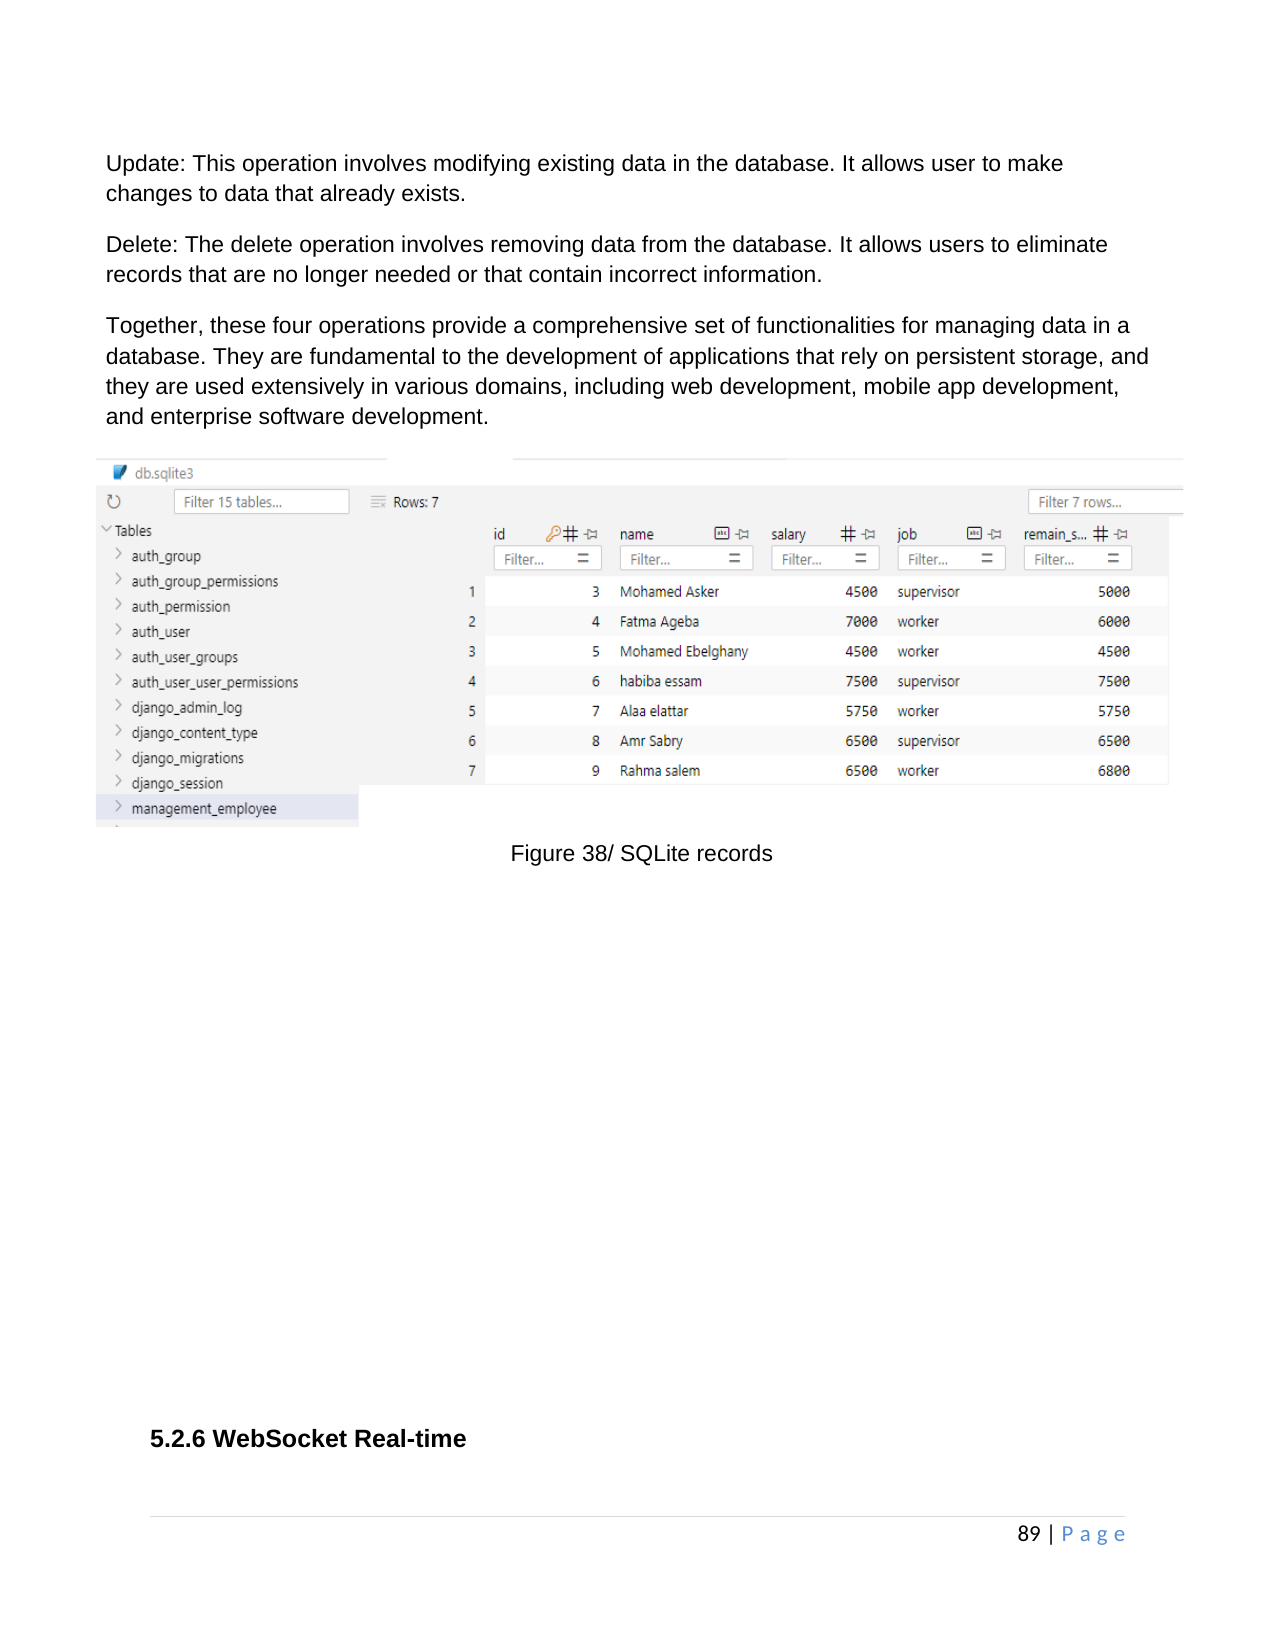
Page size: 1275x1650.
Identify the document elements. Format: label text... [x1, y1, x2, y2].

text Update: This operation involves modifying existing data in the database. It allows user to make changes to data that already exists. [106, 150, 1154, 207]
picture [95, 458, 1184, 827]
text 5.2.6 WebSocket Real-time [150, 1424, 1154, 1453]
text Together, these four operations provide a comprehensive set of functionalities for managing data in a database. They are fundamental to the development of applications that rely on persistent storage, and they are used extensively in various domains, including web development, mobile app development, and enterprise software development. [106, 312, 1154, 429]
text Delete: The delete operation involves removing data from the database. It allows users to eliminate records that are no longer needed or that contain incorrect information. [106, 231, 1154, 288]
